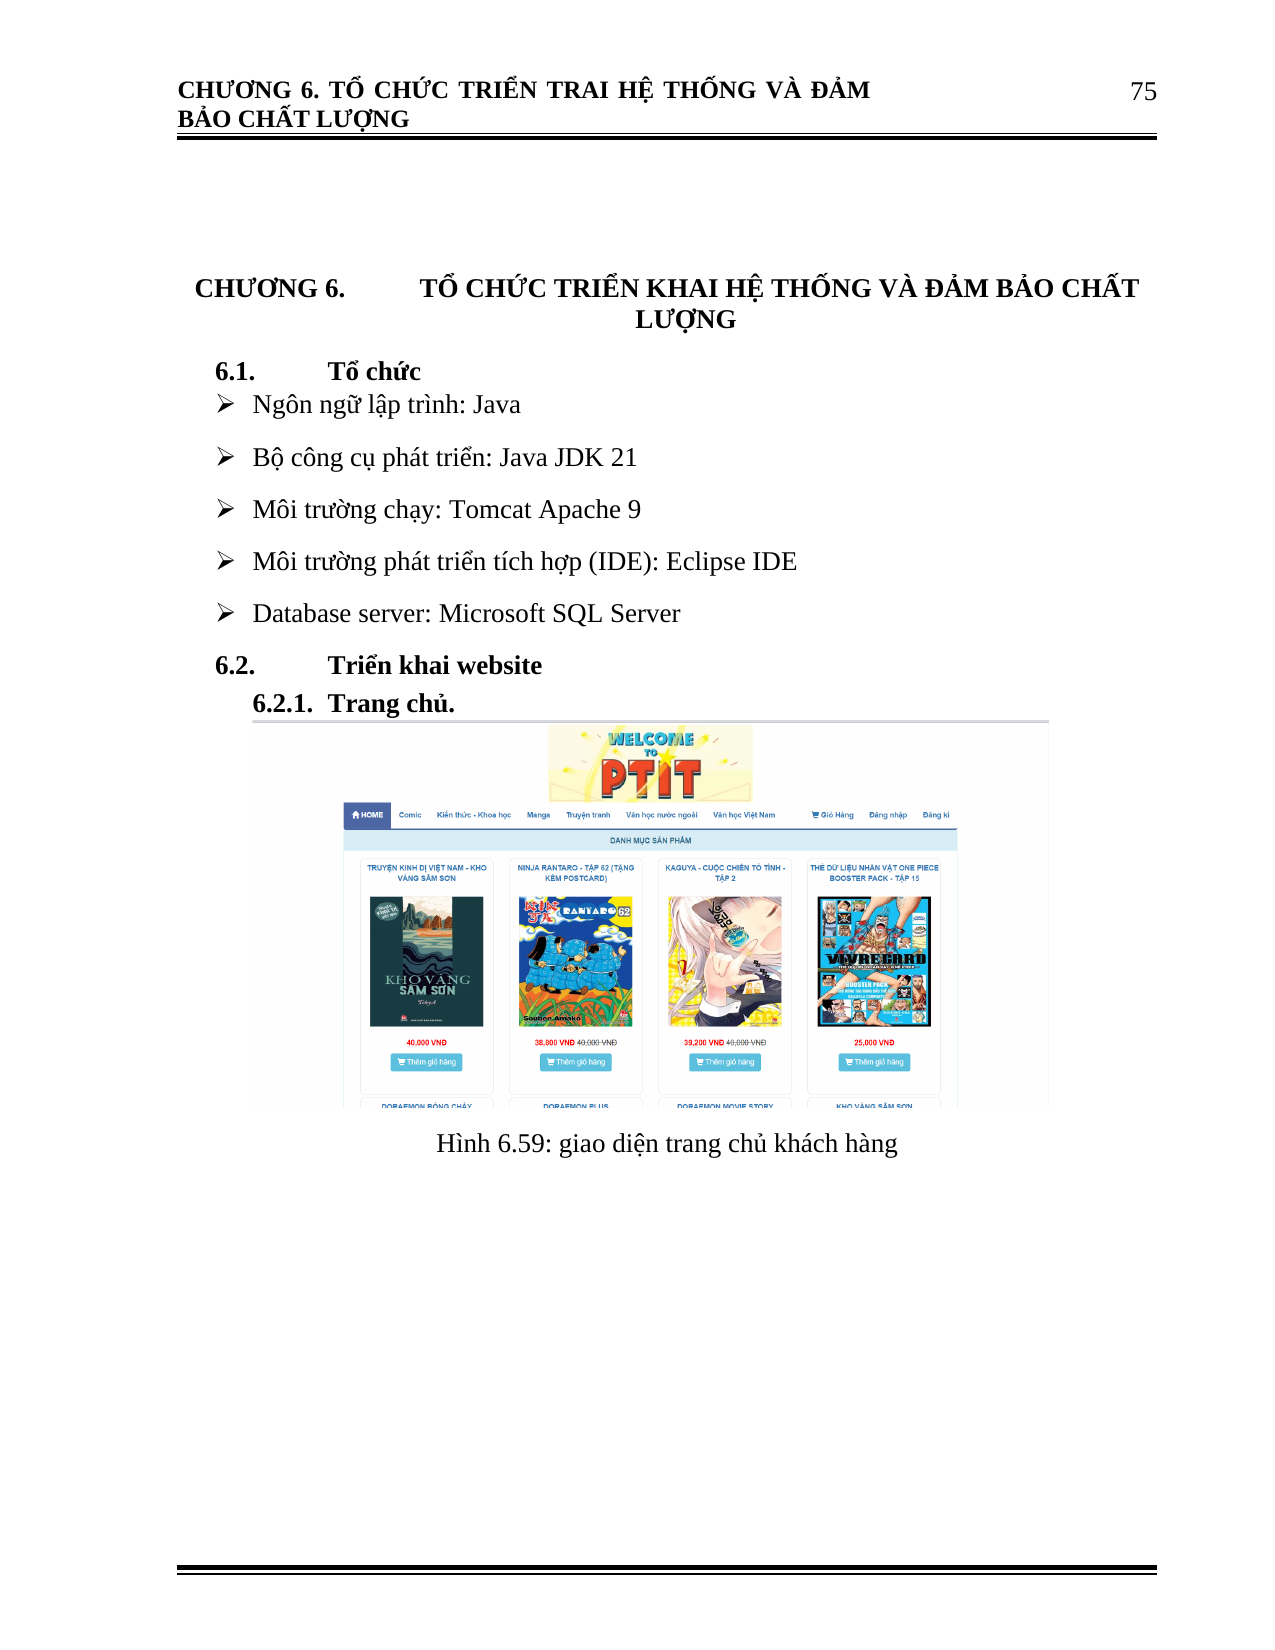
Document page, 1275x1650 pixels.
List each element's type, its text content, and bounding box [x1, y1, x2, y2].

list Môi trường phát triển tích hợp (IDE): Eclipse IDE [215, 545, 1157, 576]
list Database server: Microsoft SQL Server [215, 597, 1157, 628]
picture [252, 720, 1049, 1108]
subtitle Tổ chức [215, 355, 1157, 386]
subtitle Trang chủ. [252, 687, 1157, 718]
subtitle Triển khai website [215, 649, 1157, 680]
list Bộ công cụ phát triển: Java JDK 21 [215, 441, 1157, 472]
list Môi trường chạy: Tomcat Apache 9 [215, 493, 1157, 524]
list Ngôn ngữ lập trình: Java [215, 388, 1157, 420]
subtitle TỔ CHỨC TRIỂN KHAI HỆ THỐNG VÀ ĐẢM BẢO CHẤT LƯỢNG [177, 272, 1157, 334]
